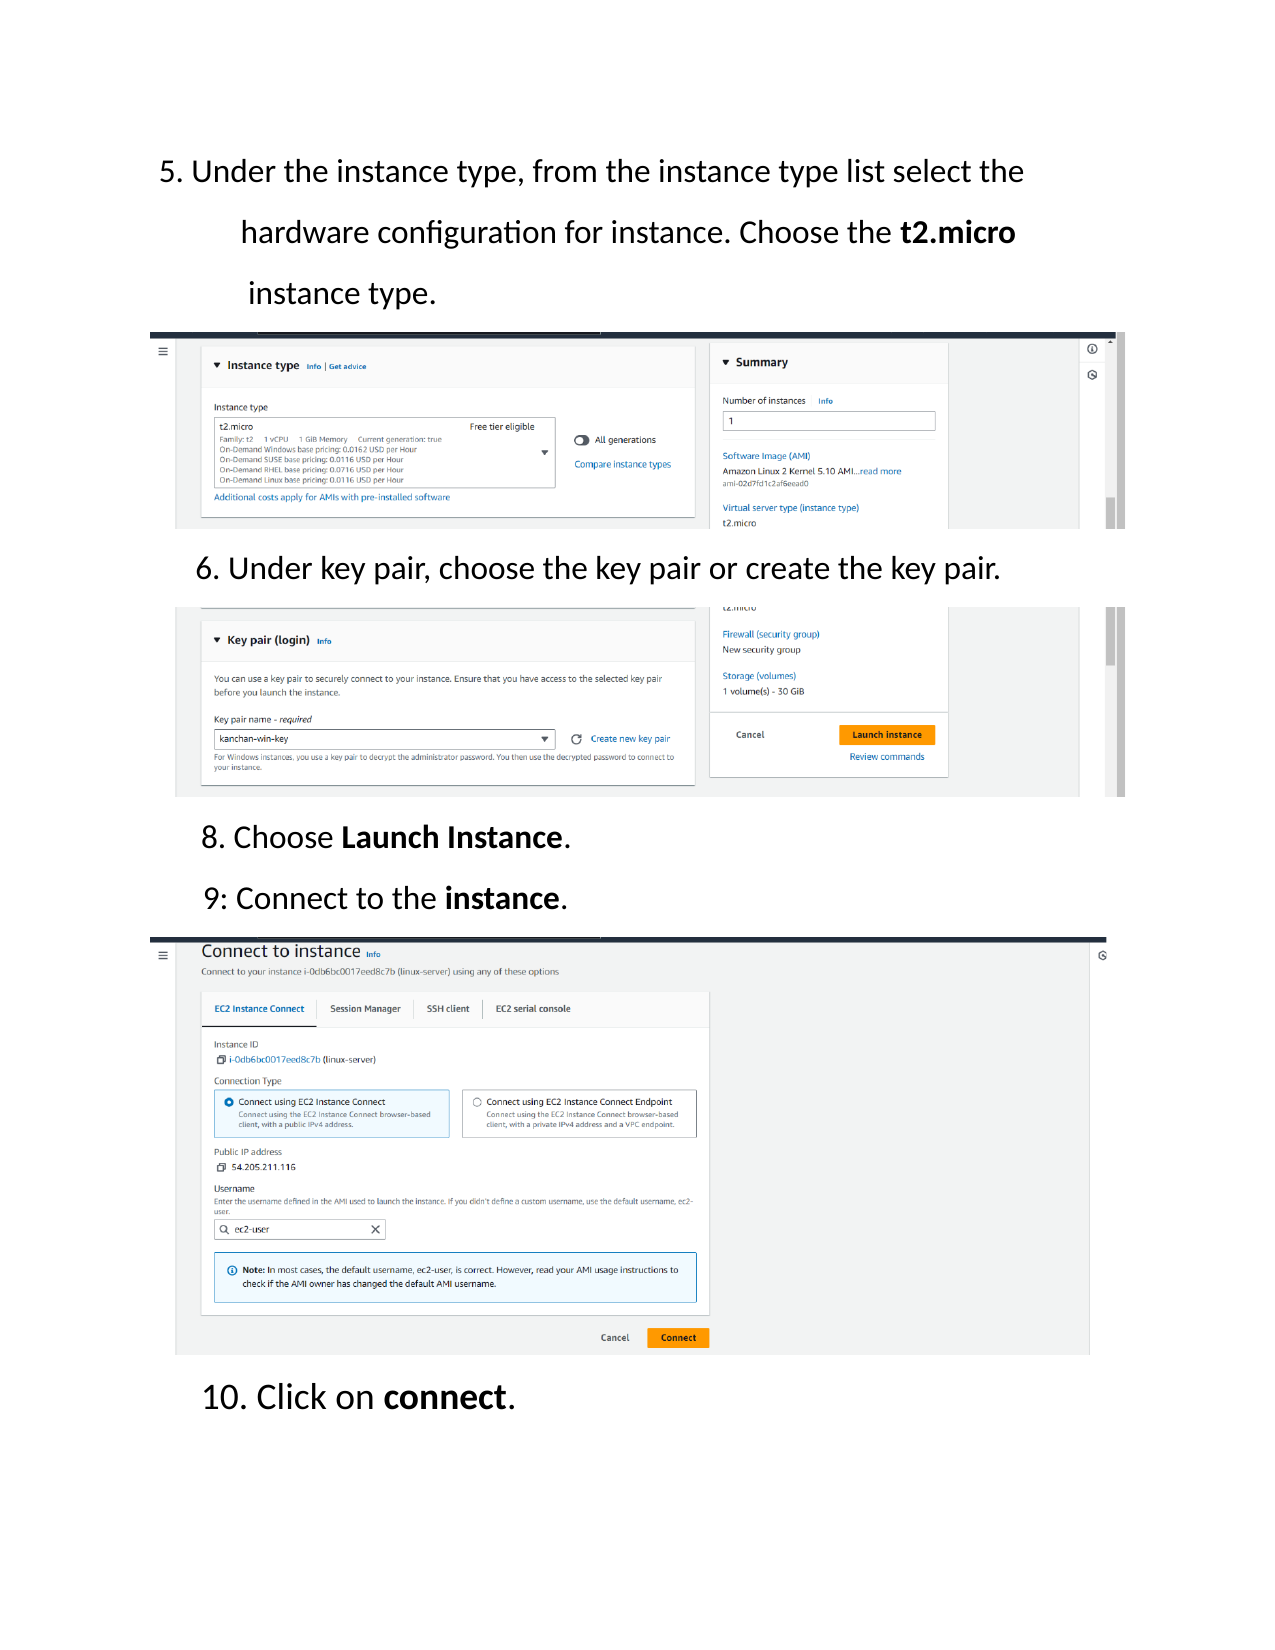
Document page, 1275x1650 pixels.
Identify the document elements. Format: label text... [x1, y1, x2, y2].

text 5. Under the instance type, from the instance type list select the [150, 150, 1125, 191]
text instance type. [150, 272, 1125, 312]
picture [150, 937, 1107, 1355]
text 9: Connect to the instance. [150, 877, 1125, 918]
text 6. Under key pair, choose the key pair or create the key pair. [150, 547, 1125, 588]
picture [150, 607, 1125, 797]
text hardware configuration for instance. Choose the t2.micro [150, 211, 1125, 252]
text 8. Choose Launch Instance. [150, 816, 1125, 857]
picture [150, 332, 1125, 529]
text 10. Click on connect. [150, 1373, 1125, 1419]
